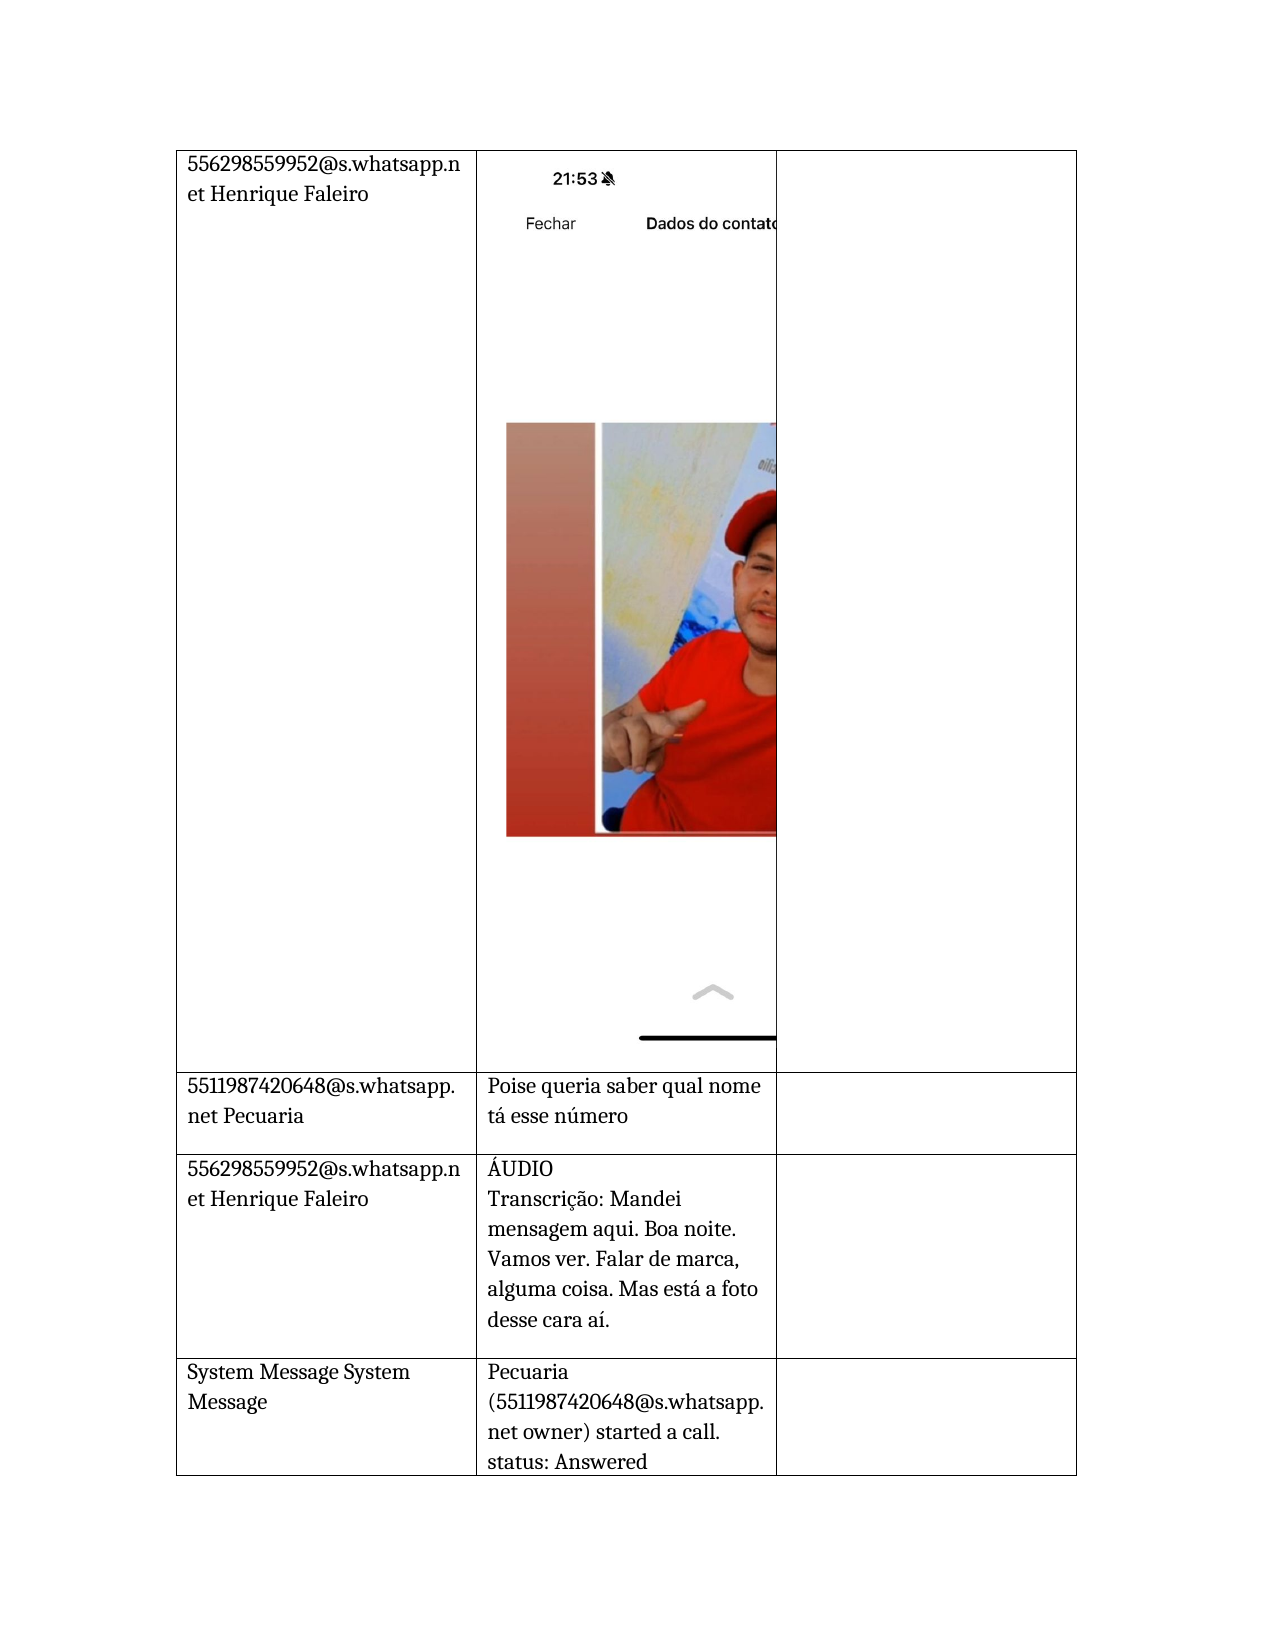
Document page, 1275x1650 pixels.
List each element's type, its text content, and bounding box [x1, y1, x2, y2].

table_cell [777, 1359, 1076, 1475]
table_cell ÁUDIO Transcrição: Mandei mensagem aqui. Boa noite. Vamos ver. Falar de marca, alguma coisa. Mas está a foto desse cara aí. [477, 1155, 776, 1357]
table_cell 5511987420648@s.whatsapp.net Pecuaria [177, 1073, 476, 1154]
table_cell [477, 151, 776, 1072]
table_cell [777, 151, 1076, 1072]
table_cell 556298559952@s.whatsapp.net Henrique Faleiro [177, 151, 476, 1072]
picture [506, 151, 777, 1048]
table_cell Poise queria saber qual nome tá esse número [477, 1073, 776, 1154]
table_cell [477, 1359, 776, 1475]
table_cell [777, 1073, 1076, 1154]
table_cell 556298559952@s.whatsapp.net Henrique Faleiro [177, 1155, 476, 1357]
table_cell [177, 1359, 476, 1475]
table_cell [777, 1155, 1076, 1357]
